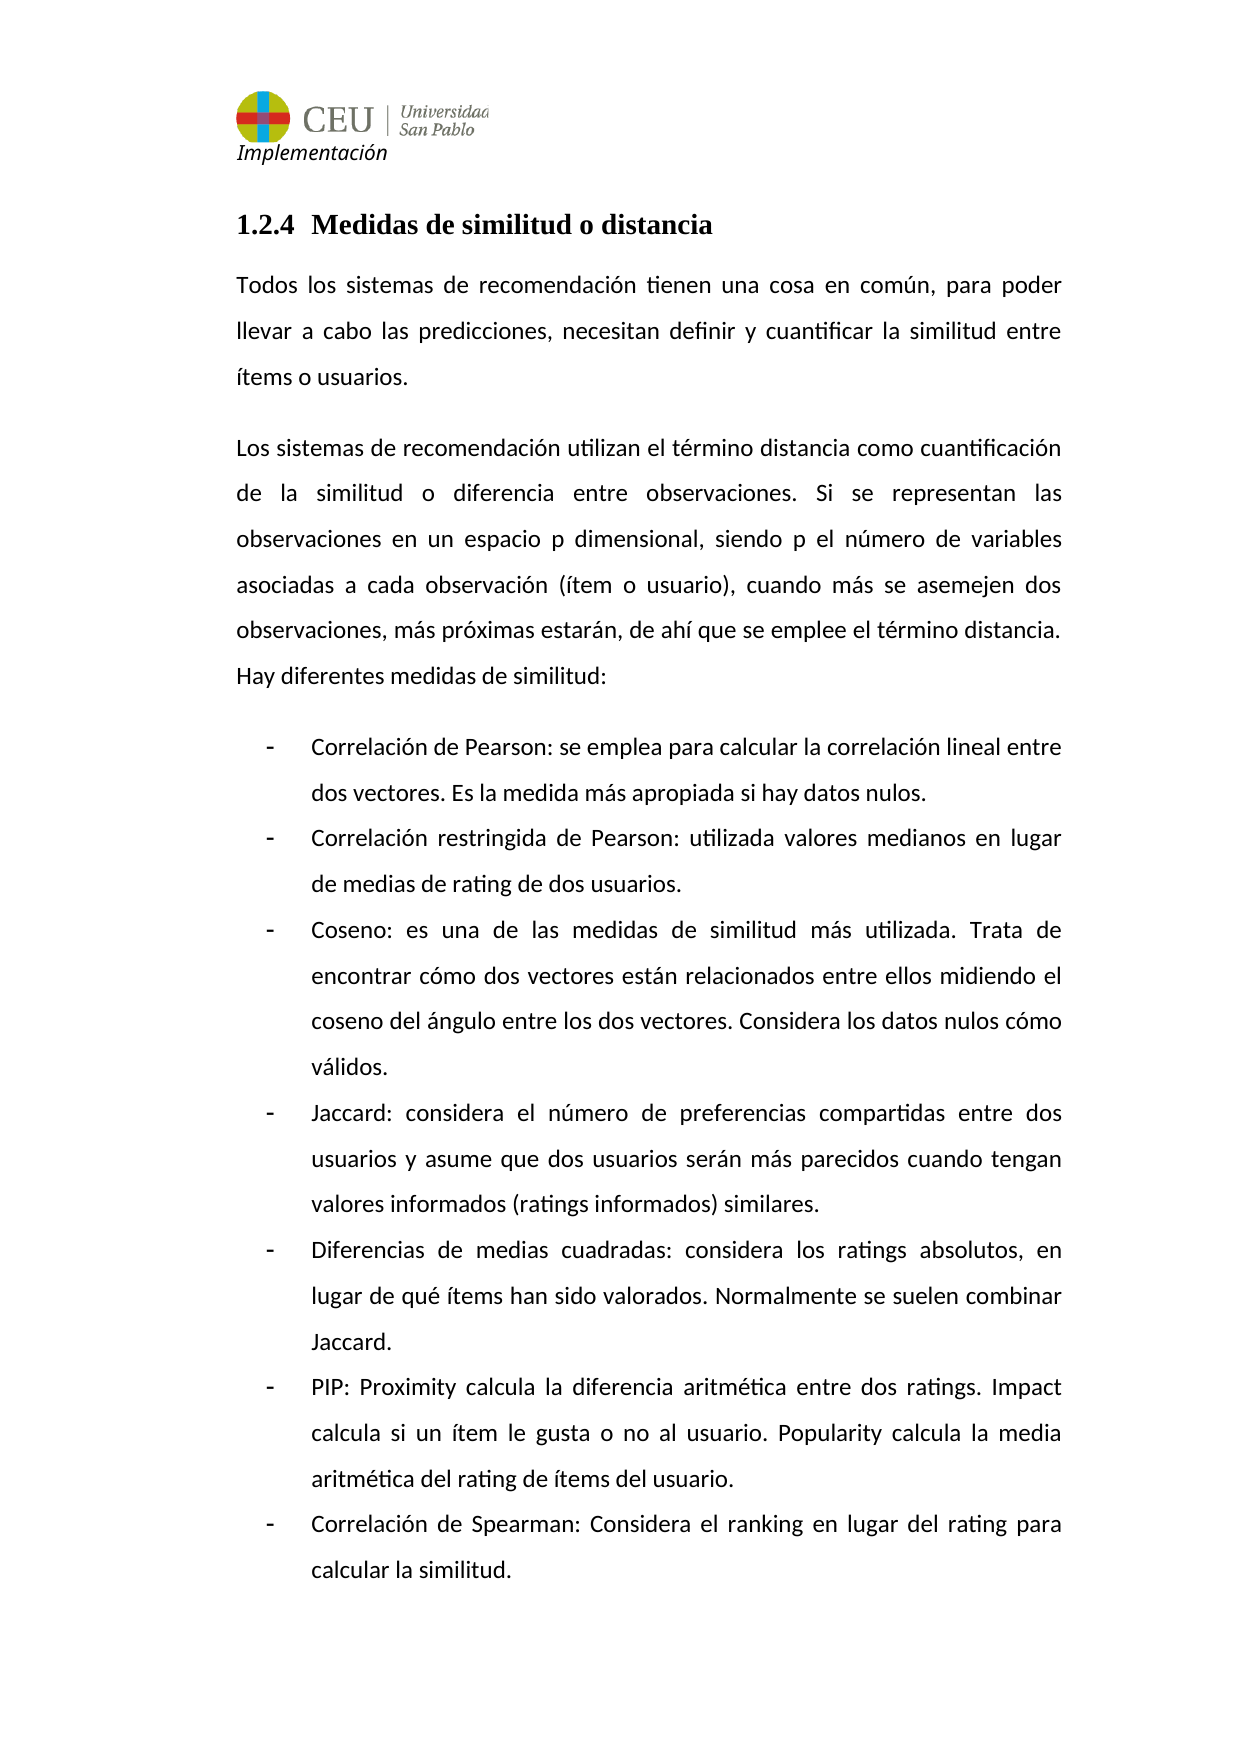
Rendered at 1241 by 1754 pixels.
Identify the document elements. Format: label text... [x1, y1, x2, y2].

list Coseno: es una de las medidas de similitud más utilizada. Trata de encontrar cómo dos vectores están relacionados entre ellos midiendo el coseno del ángulo entre los dos vectores. Considera los datos nulos cómo válidos. [266, 914, 1063, 1082]
text Los sistemas de recomendación utilizan el término distancia como cuantificación de la similitud o diferencia entre observaciones. Si se representan las observaciones en un espacio p dimensional, siendo p el número de variables asociadas a cada observación (ítem o usuario), cuando más se asemejen dos observaciones, más próximas estarán, de ahí que se emplee el término distancia. Hay diferentes medidas de similitud: [236, 432, 1063, 691]
list Diferencias de medias cuadradas: considera los ratings absolutos, en lugar de qué ítems han sido valorados. Normalmente se suelen combinar Jaccard. [266, 1234, 1063, 1356]
list Correlación de Spearman: Considera el ranking en lugar del rating para calcular la similitud. [266, 1508, 1063, 1585]
list Jaccard: considera el número de preferencias compartidas entre dos usuarios y asume que dos usuarios serán más parecidos cuando tengan valores informados (ratings informados) similares. [266, 1097, 1063, 1219]
subtitle Medidas de similitud o distancia [236, 207, 1063, 240]
list Correlación de Pearson: se emplea para calcular la correlación lineal entre dos vectores. Es la medida más apropiada si hay datos nulos. [266, 731, 1063, 807]
list PIP: Proximity calcula la diferencia aritmética entre dos ratings. Impact calcula si un ítem le gusta o no al usuario. Popularity calcula la media aritmética del rating de ítems del usuario. [266, 1371, 1063, 1493]
list Correlación restringida de Pearson: utilizada valores medianos en lugar de medias de rating de dos usuarios. [266, 823, 1063, 899]
text Todos los sistemas de recomendación tienen una cosa en común, para poder llevar a cabo las predicciones, necesitan definir y cuantificar la similitud entre ítems o usuarios. [236, 269, 1063, 392]
picture [235, 89, 489, 143]
